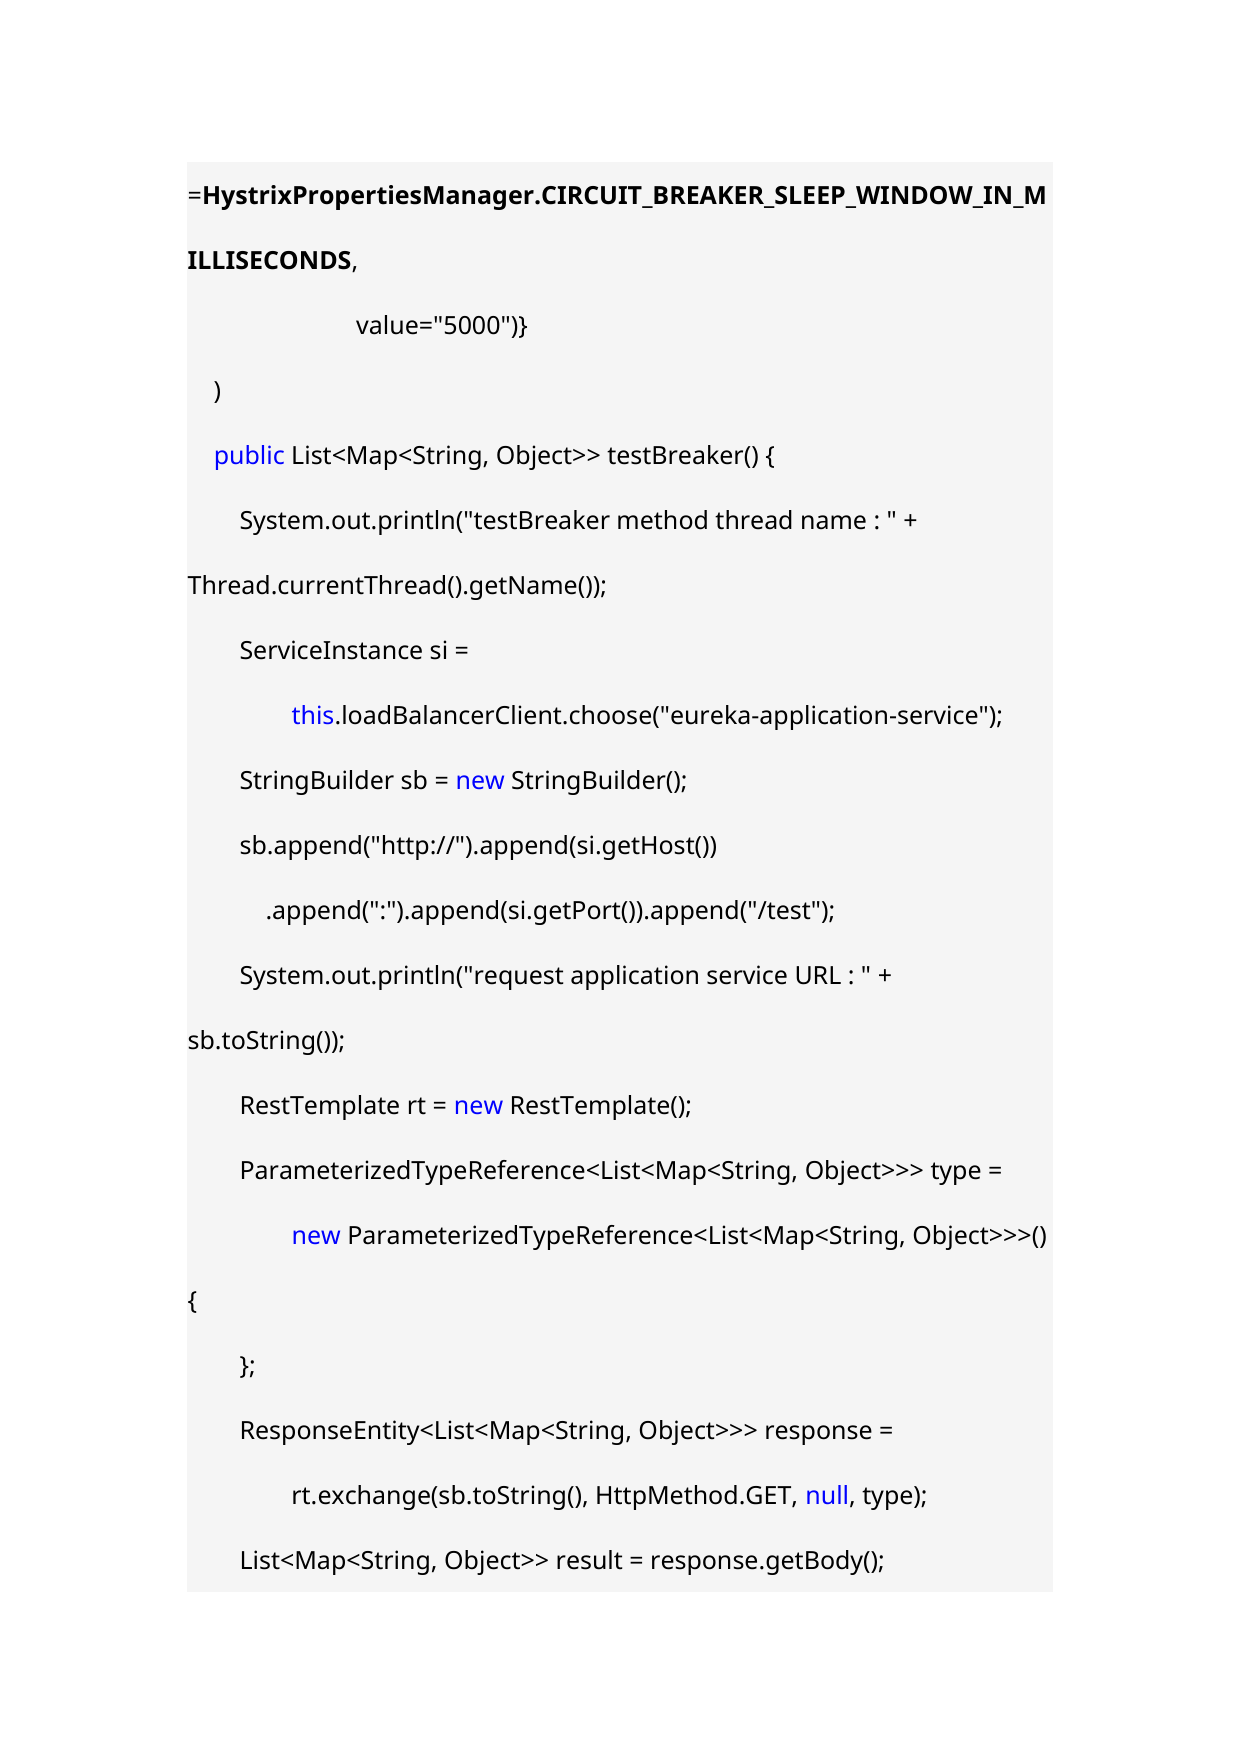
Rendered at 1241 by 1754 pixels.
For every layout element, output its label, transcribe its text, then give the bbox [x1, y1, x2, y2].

text ParameterizedTypeReference<List<Map<String, Object>>> type = [187, 1137, 1053, 1202]
text new ParameterizedTypeReference<List<Map<String, Object>>>() { [187, 1202, 1053, 1332]
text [187, 162, 1053, 292]
text }; [187, 1332, 1053, 1397]
text .append(":").append(si.getPort()).append("/test"); [187, 877, 1053, 942]
text ResponseEntity<List<Map<String, Object>>> response = [187, 1397, 1053, 1462]
text ) [187, 357, 1053, 422]
text System.out.println("request application service URL : " + sb.toString()); [187, 942, 1053, 1072]
text StringBuilder sb = new StringBuilder(); [187, 747, 1053, 812]
text rt.exchange(sb.toString(), HttpMethod.GET, null, type); [187, 1462, 1053, 1527]
text public List<Map<String, Object>> testBreaker() { [187, 422, 1053, 487]
text RestTemplate rt = new RestTemplate(); [187, 1072, 1053, 1137]
text ServiceInstance si = [187, 617, 1053, 682]
text value="5000")} [187, 292, 1053, 357]
text List<Map<String, Object>> result = response.getBody(); [187, 1527, 1053, 1592]
text System.out.println("testBreaker method thread name : " + Thread.currentThread().getName()); [187, 487, 1053, 617]
text this.loadBalancerClient.choose("eureka-application-service"); [187, 682, 1053, 747]
text sb.append("http://").append(si.getHost()) [187, 812, 1053, 877]
